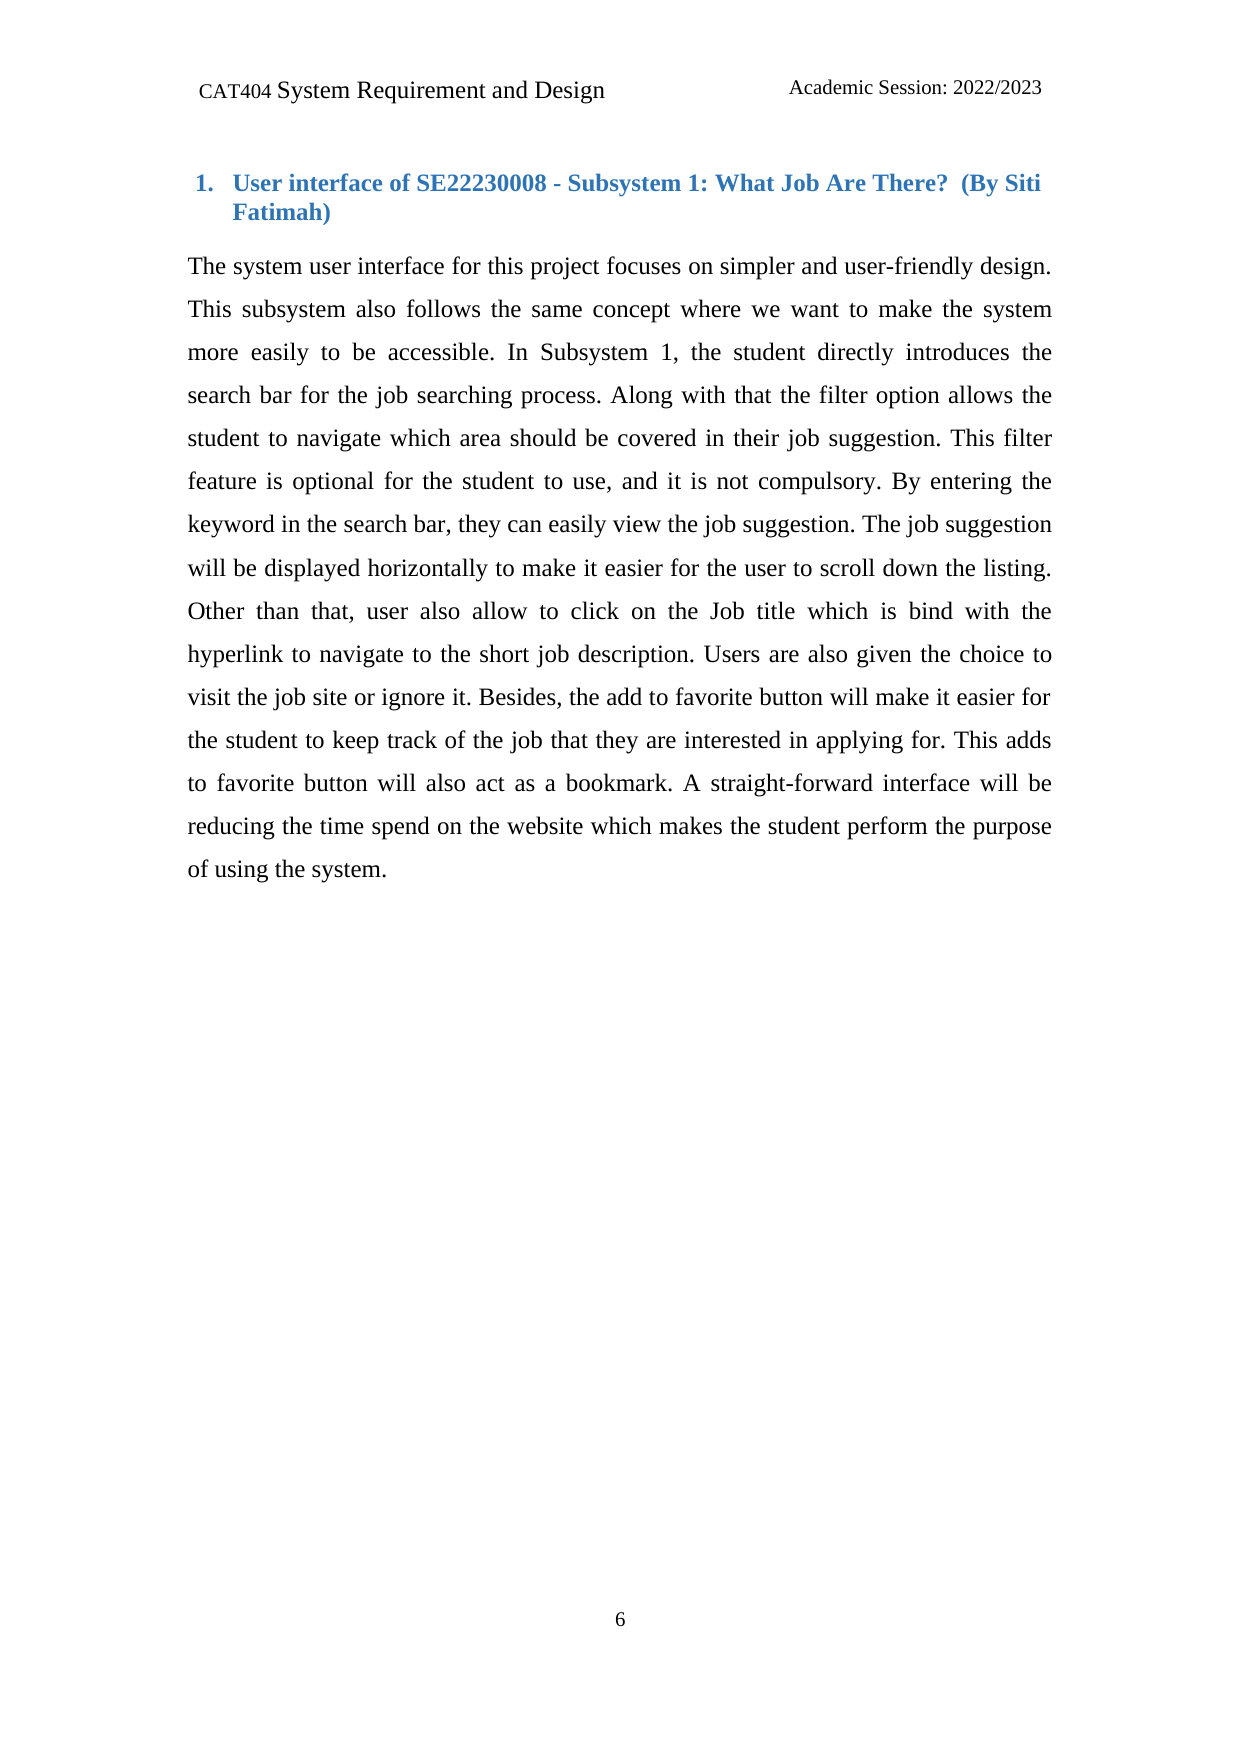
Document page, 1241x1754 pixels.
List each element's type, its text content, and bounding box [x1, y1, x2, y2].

text The system user interface for this project focuses on simpler and user-friendly design. This subsystem also follows the same concept where we want to make the system more easily to be accessible. In Subsystem 1, the student directly introduces the search bar for the job searching process. Along with that the filter option allows the student to navigate which area should be covered in their job suggestion. This filter feature is optional for the student to use, and it is not compulsory. By entering the keyword in the search bar, they can easily view the job suggestion. The job suggestion will be displayed horizontally to make it easier for the user to scroll down the listing. Other than that, user also allow to click on the Job title which is bind with the hyperlink to navigate to the short job description. Users are also given the choice to visit the job site or ignore it. Besides, the add to favorite button will make it easier for the student to keep track of the job that they are interested in applying for. This adds to favorite button will also act as a bookmark. A straight-forward interface will be reducing the time spend on the website which makes the student perform the purpose of using the system. [187, 251, 1053, 883]
list User interface of SE22230008 - Subsystem 1: What Job Are There? (By Siti Fatimah) [195, 168, 1053, 226]
